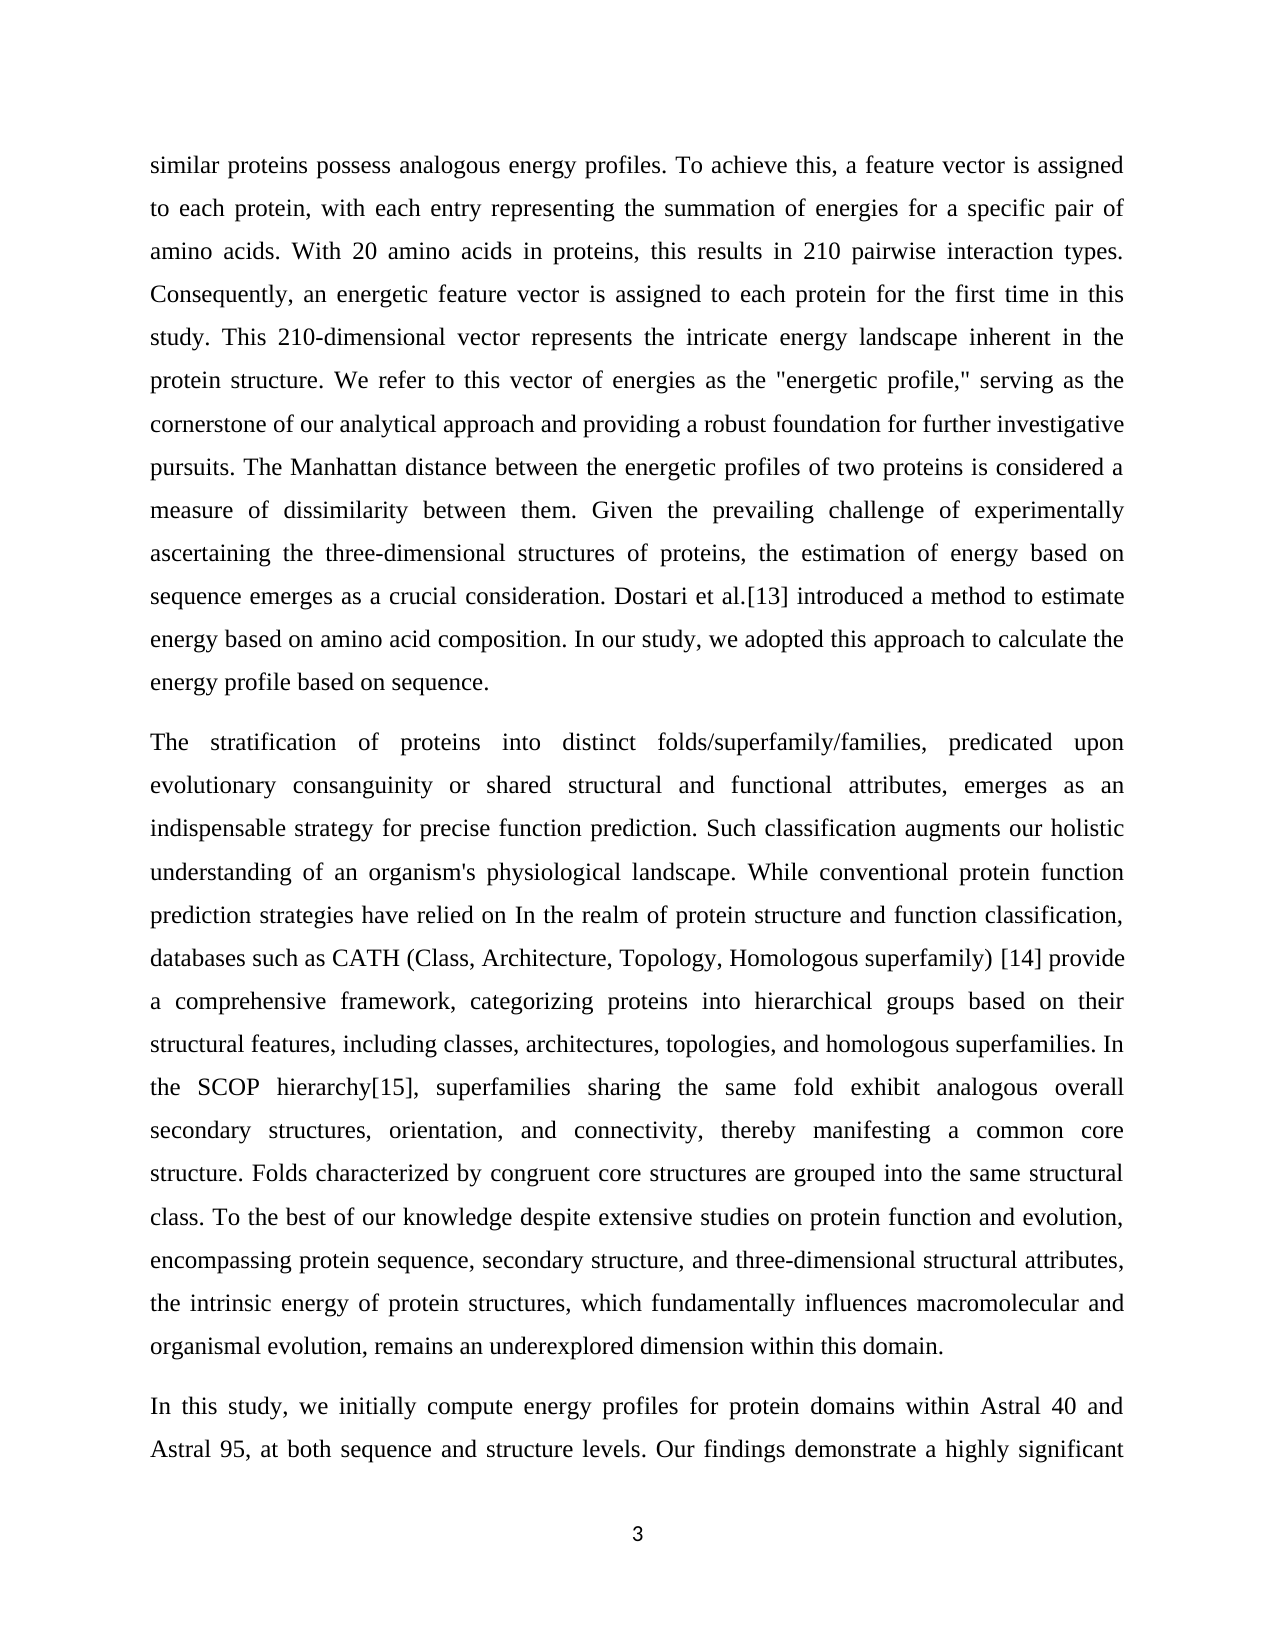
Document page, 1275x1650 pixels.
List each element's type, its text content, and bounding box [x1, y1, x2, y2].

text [150, 1391, 1125, 1463]
text The stratification of proteins into distinct folds/superfamily/families, predicated upon evolutionary consanguinity or shared structural and functional attributes, emerges as an indispensable strategy for precise function prediction. Such classification augments our holistic understanding of an organism's physiological landscape. While conventional protein function prediction strategies have relied on In the realm of protein structure and function classification, databases such as CATH (Class, Architecture, Topology, Homologous superfamily) [14] provide a comprehensive framework, categorizing proteins into hierarchical groups based on their structural features, including classes, architectures, topologies, and homologous superfamilies. In the SCOP hierarchy[15], superfamilies sharing the same fold exhibit analogous overall secondary structures, orientation, and connectivity, thereby manifesting a common core structure. Folds characterized by congruent core structures are grouped into the same structural class. To the best of our knowledge despite extensive studies on protein function and evolution, encompassing protein sequence, secondary structure, and three-dimensional structural attributes, the intrinsic energy of protein structures, which fundamentally influences macromolecular and organismal evolution, remains an underexplored dimension within this domain. [150, 727, 1125, 1360]
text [150, 150, 1125, 696]
